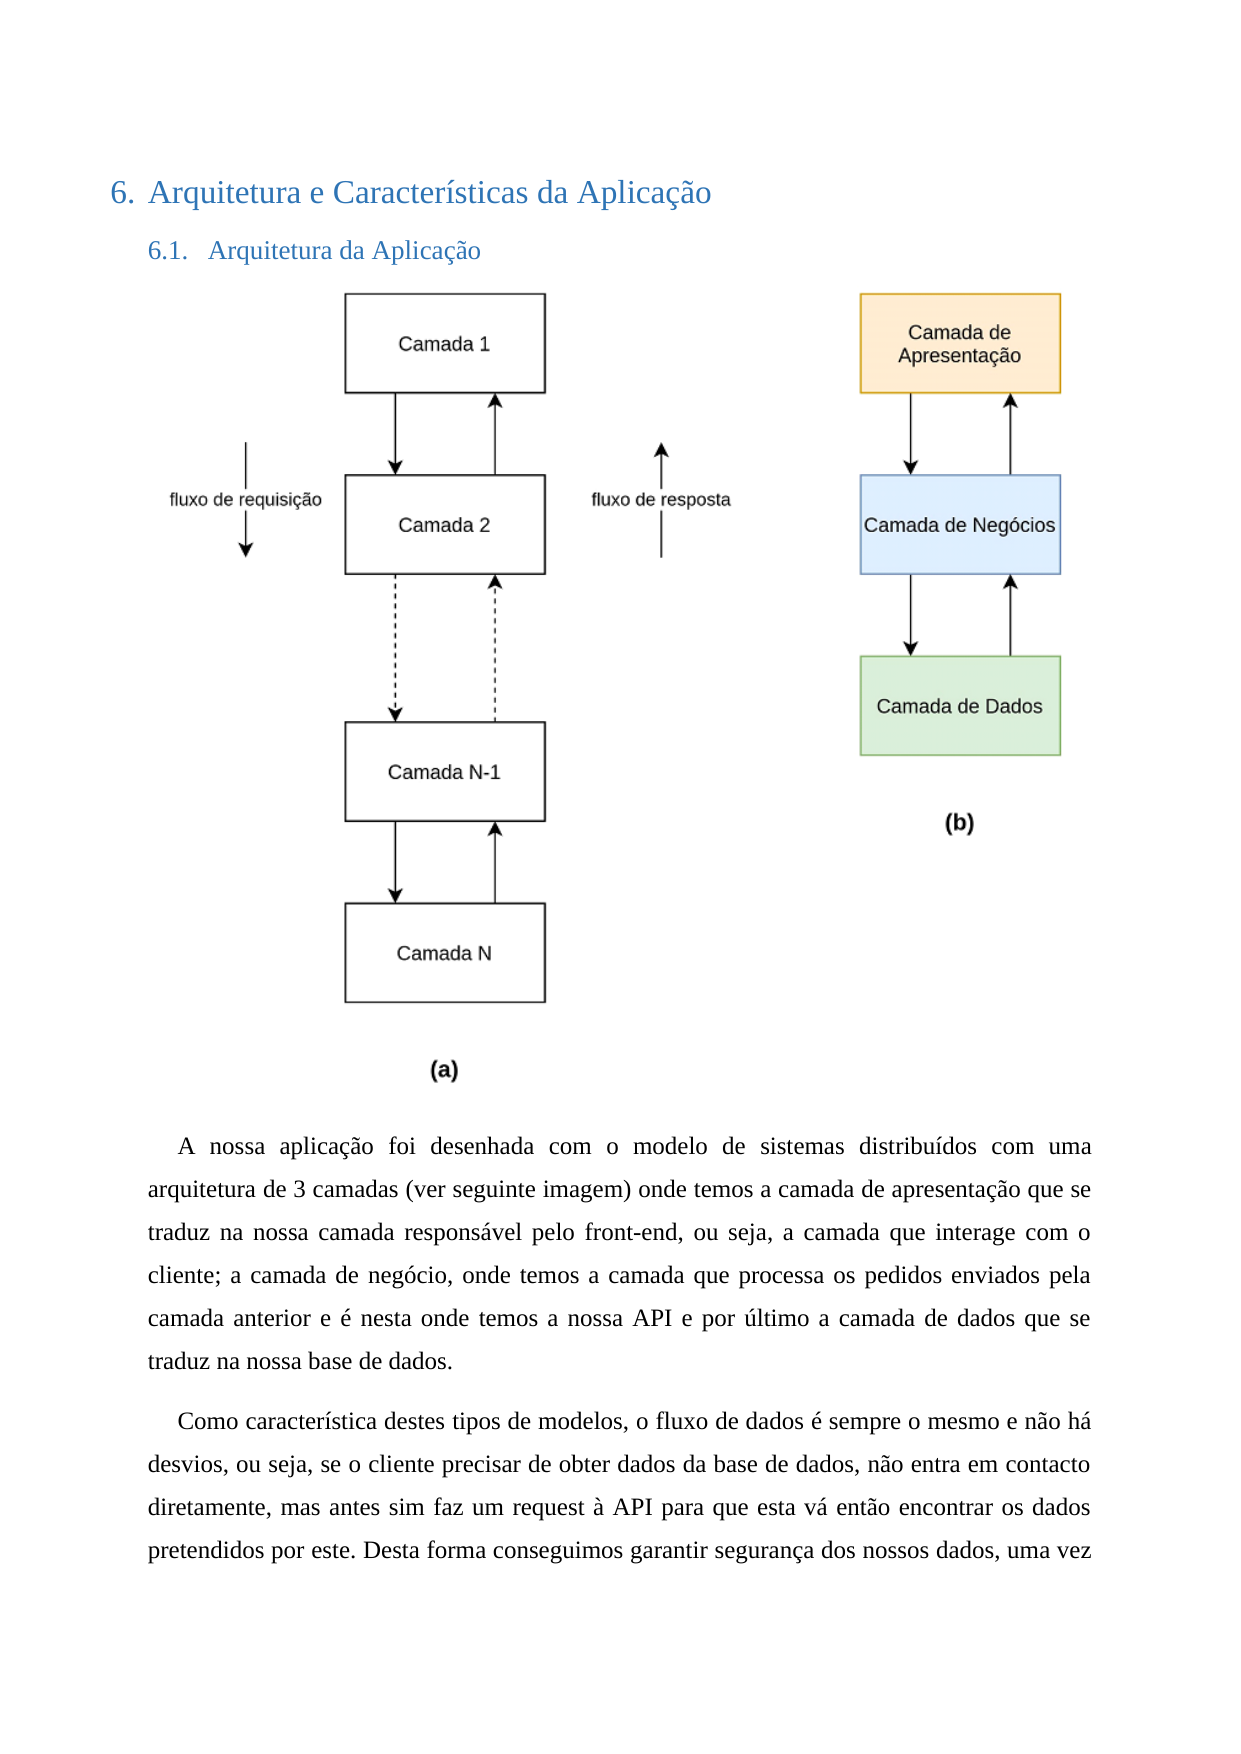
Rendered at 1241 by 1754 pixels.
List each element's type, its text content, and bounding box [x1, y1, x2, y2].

subtitle Arquitetura da Aplicação [148, 234, 1092, 266]
text A nossa aplicação foi desenhada com o modelo de sistemas distribuídos com uma arquitetura de 3 camadas (ver seguinte imagem) onde temos a camada de apresentação que se traduz na nossa camada responsável pelo front-end, ou seja, a camada que interage com o cliente; a camada de negócio, onde temos a camada que processa os pedidos enviados pela camada anterior e é nesta onde temos a nossa API e por último a camada de dados que se traduz na nossa base de dados. [148, 1131, 1092, 1375]
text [148, 1406, 1092, 1564]
picture [148, 281, 1092, 1100]
subtitle Arquitetura e Características da Aplicação [110, 173, 1092, 211]
